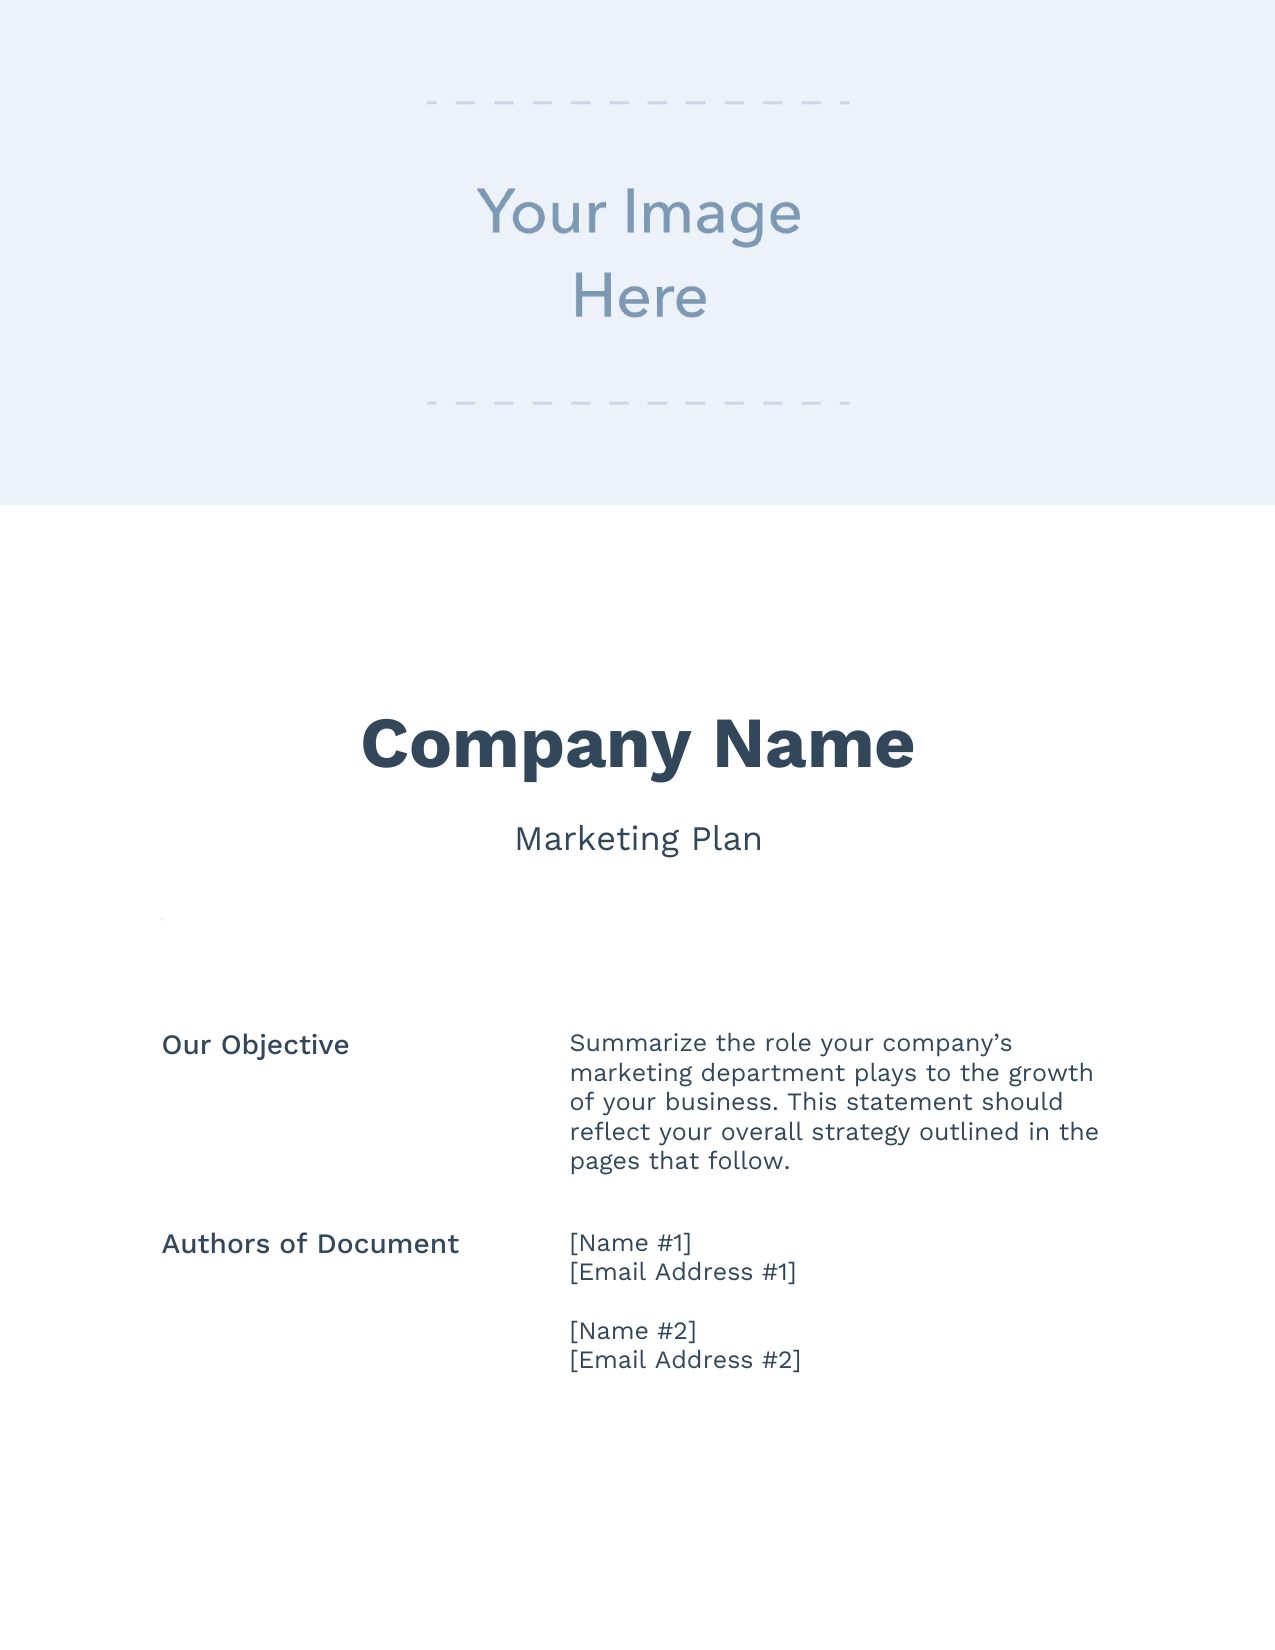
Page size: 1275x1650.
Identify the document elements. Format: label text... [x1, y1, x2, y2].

table_header Company Name Marketing Plan [152, 691, 1125, 1016]
table_cell Summarize the role your company’s marketing department plays to the growth of your business. This statement should reflect your overall strategy outlined in the pages that follow. [560, 1018, 1125, 1215]
table_cell Our Objective [152, 1018, 558, 1215]
table_cell Authors of Document [152, 1218, 558, 1385]
picture [0, 0, 1275, 505]
table_cell [Name #1] [Email Address #1] [Name #2] [Email Address #2] [560, 1218, 1125, 1385]
